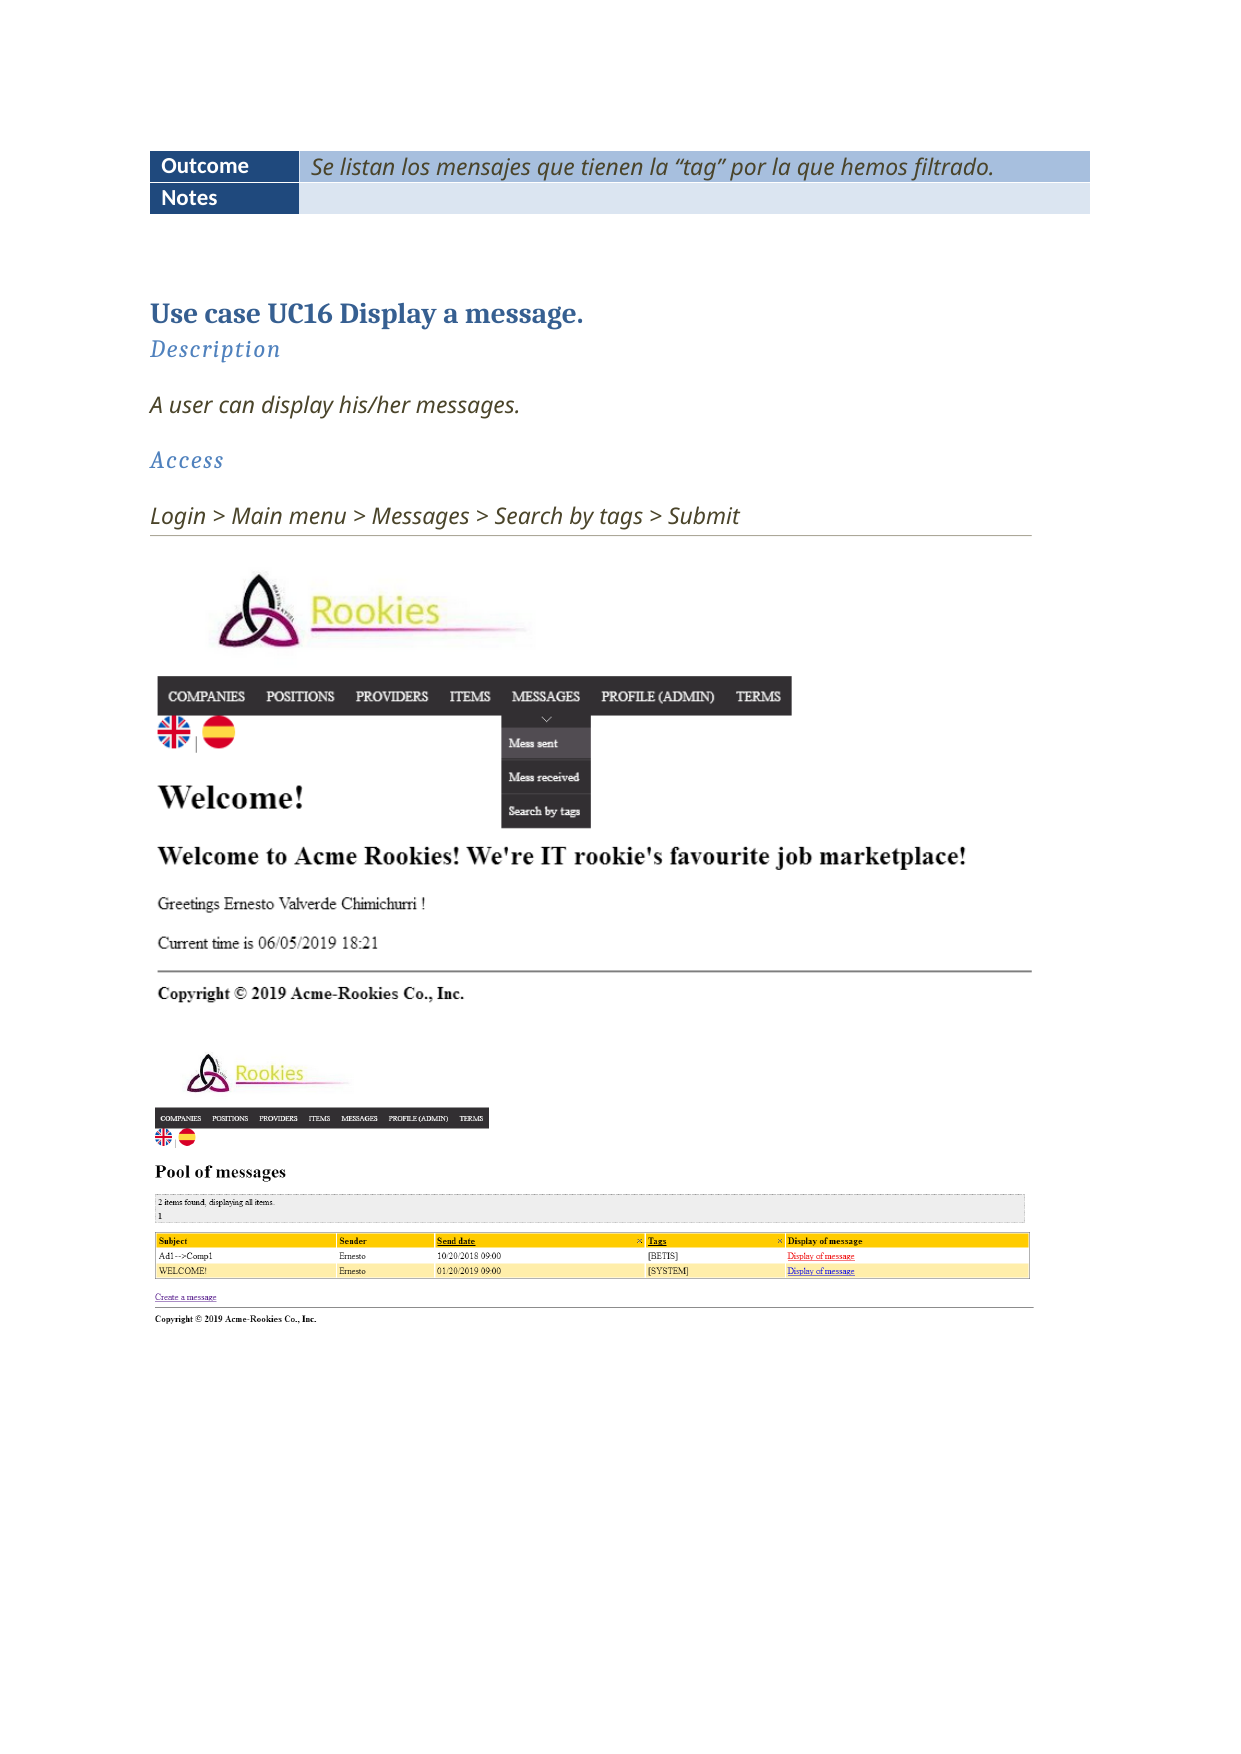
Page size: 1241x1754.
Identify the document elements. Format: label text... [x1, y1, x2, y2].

picture [150, 1034, 1034, 1332]
picture [150, 535, 1034, 1010]
table_cell Se listan los mensajes que tienen la “tag” por la que hemos filtrado. [300, 151, 1090, 182]
subtitle Description [150, 335, 1090, 364]
text A user can display his/her messages. [150, 389, 1090, 420]
table_cell Outcome [150, 151, 299, 182]
table_cell [300, 183, 1090, 214]
subtitle Use case UC16 Display a message. [150, 297, 1090, 330]
subtitle Access [150, 446, 1090, 475]
table_cell Notes [150, 183, 299, 214]
